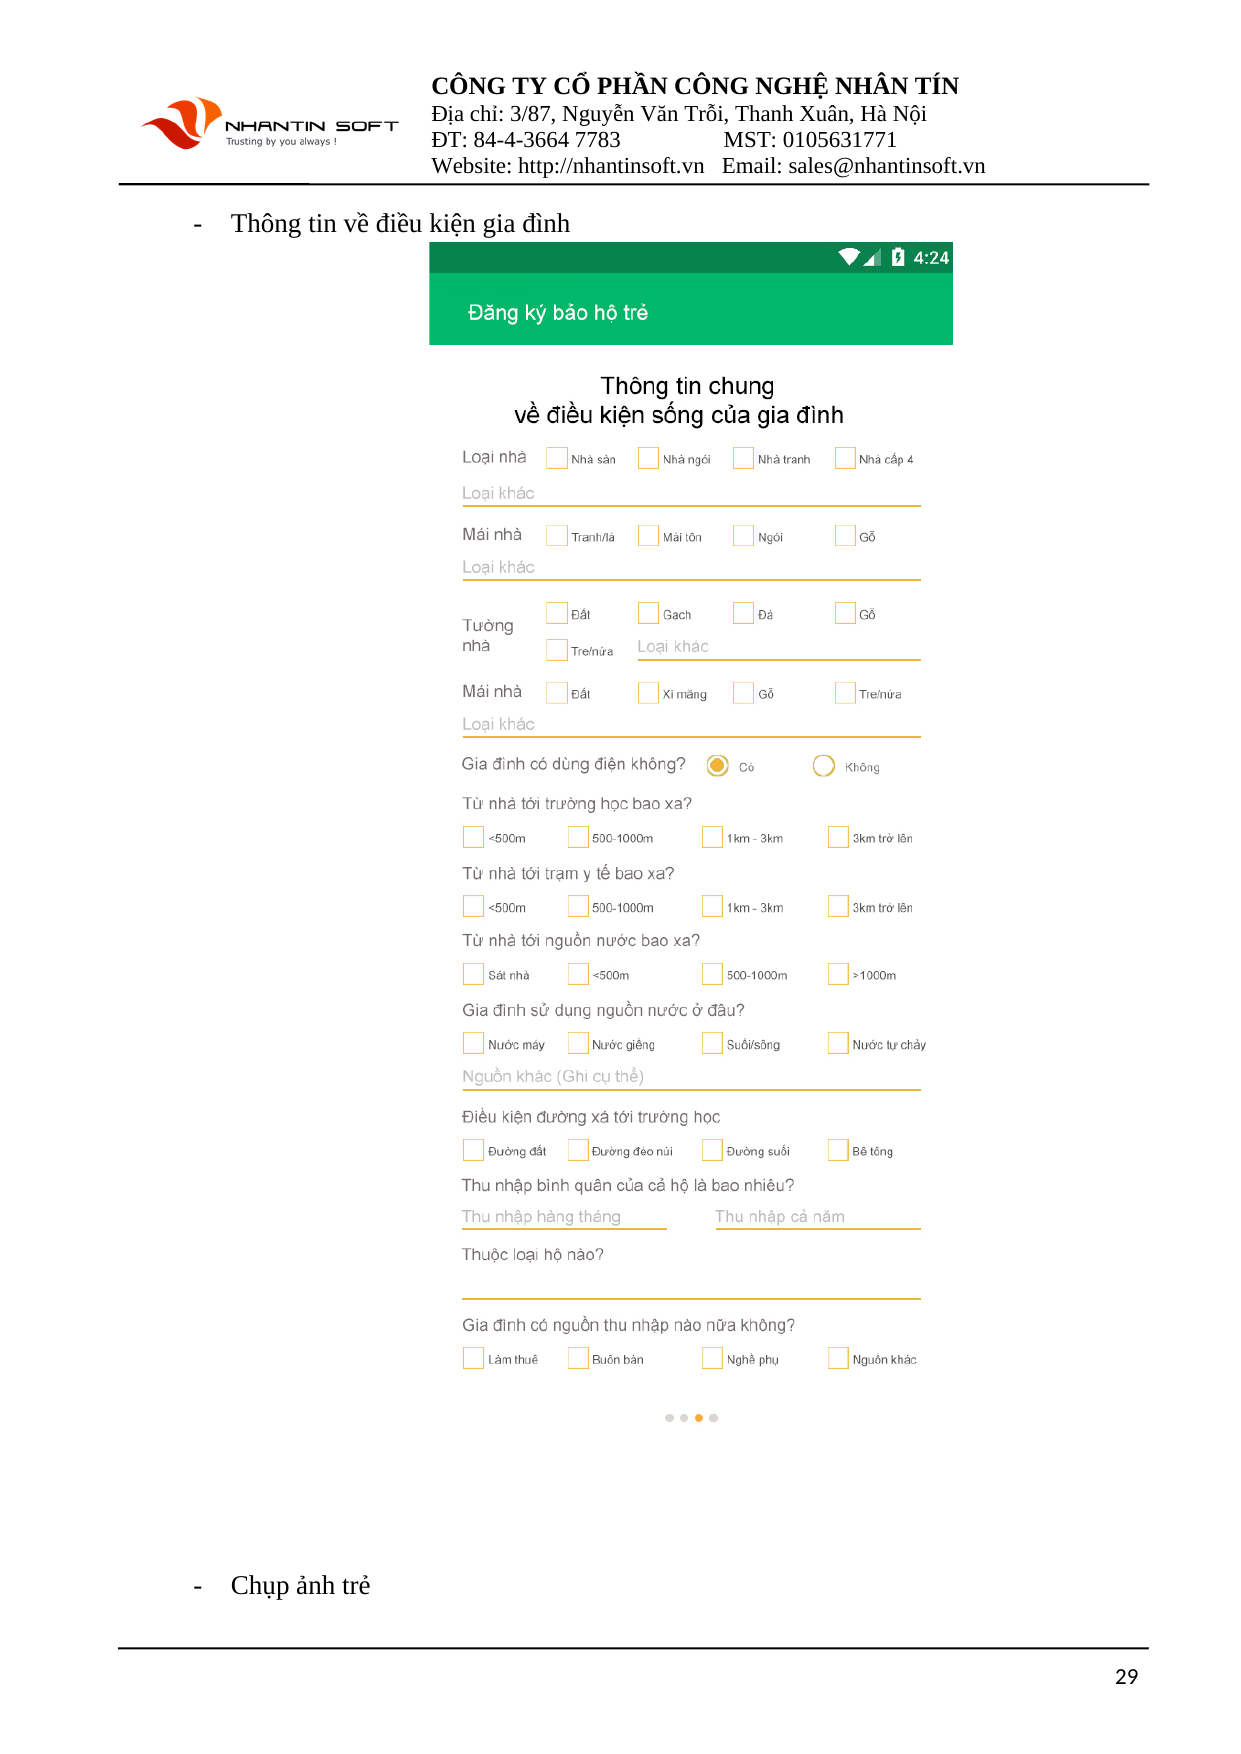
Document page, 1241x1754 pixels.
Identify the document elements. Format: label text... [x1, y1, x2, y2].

list Thông tin về điều kiện gia đình [193, 207, 1152, 238]
picture [129, 70, 409, 176]
list Chụp ảnh trẻ [193, 1569, 1152, 1600]
picture [429, 242, 953, 1458]
